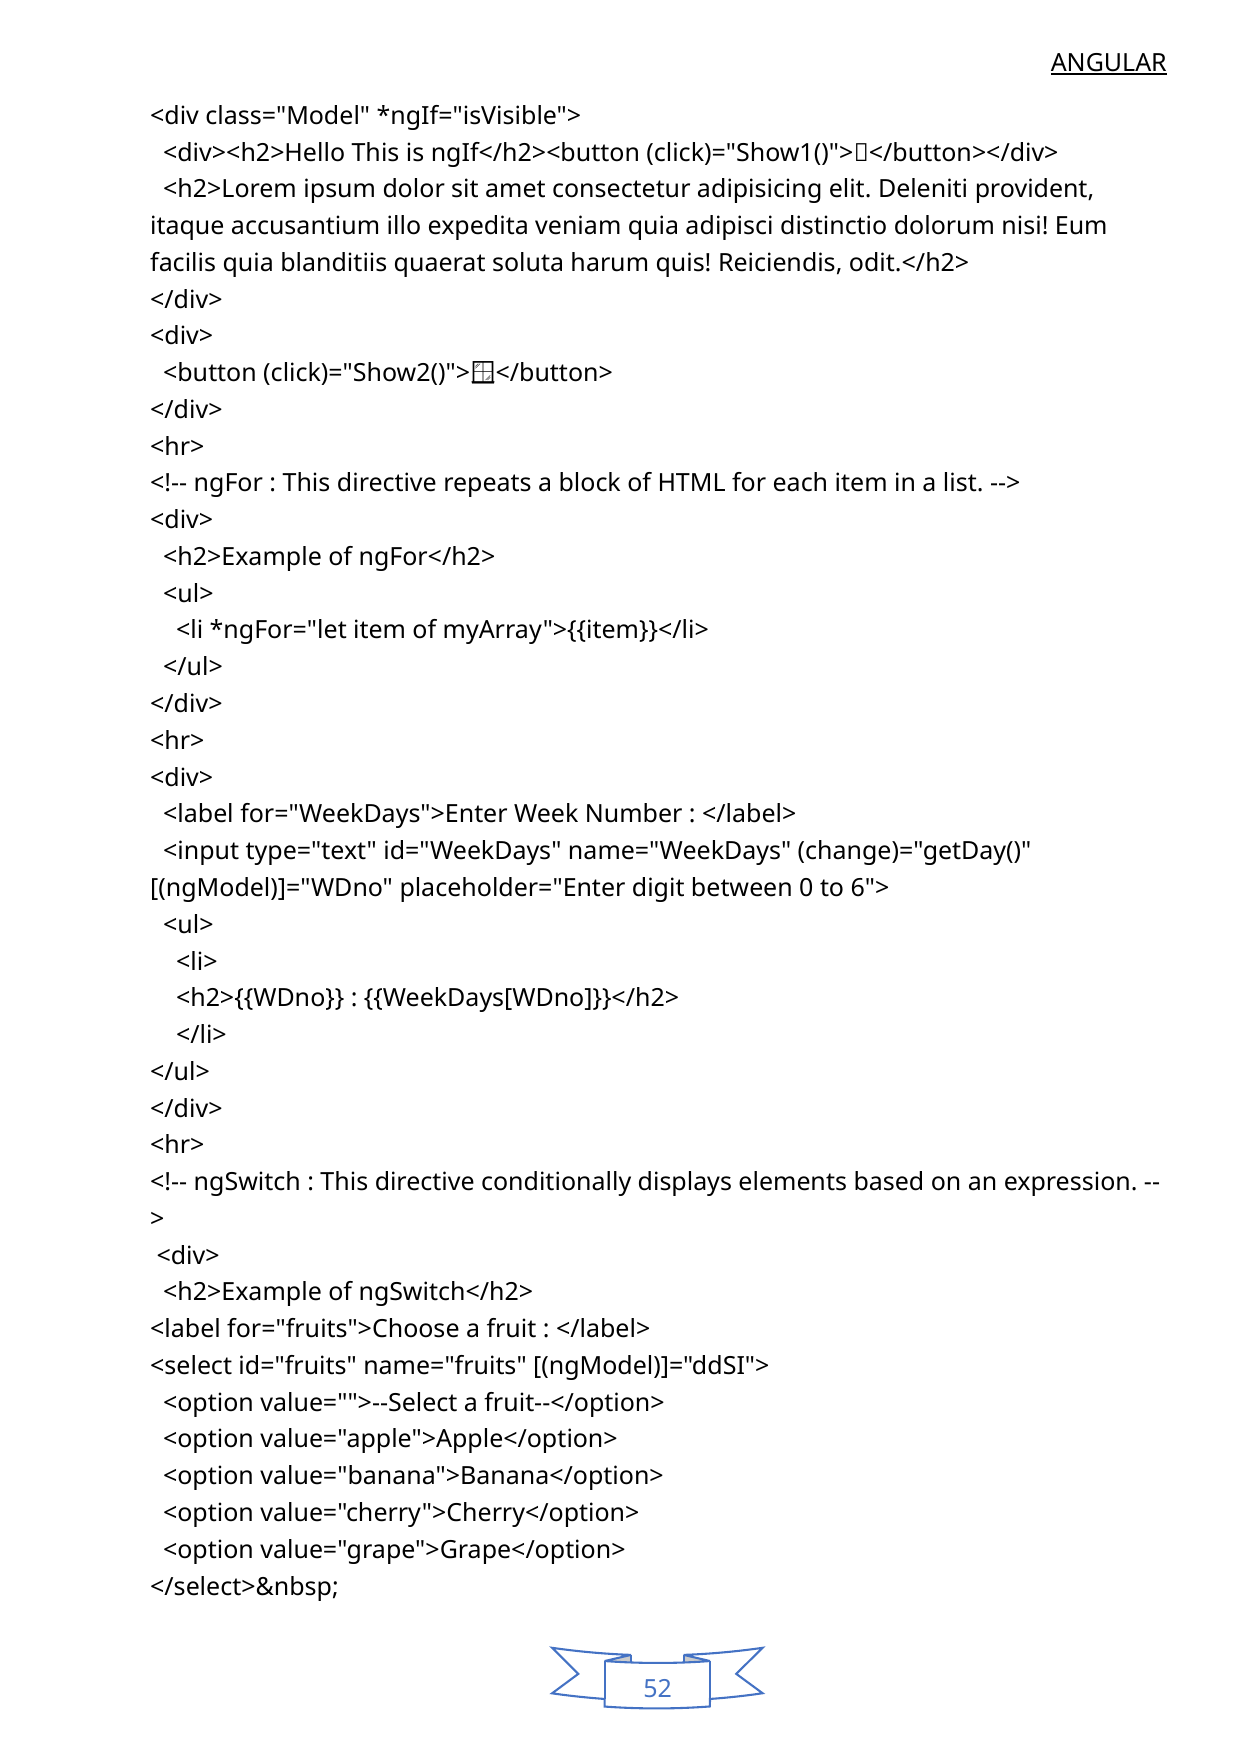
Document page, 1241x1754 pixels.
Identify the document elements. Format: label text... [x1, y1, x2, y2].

text <label for="WeekDays">Enter Week Number : </label> [150, 796, 1167, 830]
text <option value="cherry">Cherry</option> [150, 1495, 1167, 1529]
text <option value="banana">Banana</option> [150, 1458, 1167, 1492]
text </ul> [150, 649, 1167, 683]
text </div> [150, 392, 1167, 426]
text <div> [150, 318, 1167, 352]
text <hr> [150, 722, 1167, 757]
text <input type="text" id="WeekDays" name="WeekDays" (change)="getDay()" [(ngModel)]="WDno" placeholder="Enter digit between 0 to 6"> [150, 833, 1167, 904]
text </li> [150, 1017, 1167, 1051]
text <div class="Model" *ngIf="isVisible"> [150, 97, 1167, 131]
text <div><h2>Hello This is ngIf</h2><button (click)="Show1()">❌</button></div> [150, 134, 1167, 168]
text <div> [150, 759, 1167, 793]
text <h2>Example of ngFor</h2> [150, 539, 1167, 573]
text <option value="grape">Grape</option> [150, 1531, 1167, 1566]
text <!-- ngFor : This directive repeats a block of HTML for each item in a list. --> [150, 465, 1167, 499]
text <hr> [150, 1127, 1167, 1161]
text <div> [150, 1237, 1167, 1271]
text <h2>Lorem ipsum dolor sit amet consectetur adipisicing elit. Deleniti provident, itaque accusantium illo expedita veniam quia adipisci distinctio dolorum nisi! Eum facilis quia blanditiis quaerat soluta harum quis! Reiciendis, odit.</h2> [150, 171, 1167, 278]
text </ul> [150, 1053, 1167, 1087]
text <select id="fruits" name="fruits" [(ngModel)]="ddSI"> [150, 1348, 1167, 1382]
text </div> [150, 686, 1167, 720]
text </div> [150, 281, 1167, 315]
text <option value="apple">Apple</option> [150, 1421, 1167, 1455]
text <div> [150, 502, 1167, 536]
text <label for="fruits">Choose a fruit : </label> [150, 1311, 1167, 1345]
text </div> [150, 1090, 1167, 1124]
text </select>&nbsp; [150, 1568, 1167, 1602]
text <button (click)="Show2()">🪟</button> [150, 355, 1167, 389]
text <h2>{{WDno}} : {{WeekDays[WDno]}}</h2> [150, 980, 1167, 1014]
text <hr> [150, 428, 1167, 462]
text <ul> [150, 575, 1167, 609]
text <ul> [150, 906, 1167, 940]
text <h2>Example of ngSwitch</h2> [150, 1274, 1167, 1308]
text <option value="">--Select a fruit--</option> [150, 1384, 1167, 1418]
text <!-- ngSwitch : This directive conditionally displays elements based on an expression. --> [150, 1164, 1167, 1234]
text <li *ngFor="let item of myArray">{{item}}</li> [150, 612, 1167, 646]
text <li> [150, 943, 1167, 977]
